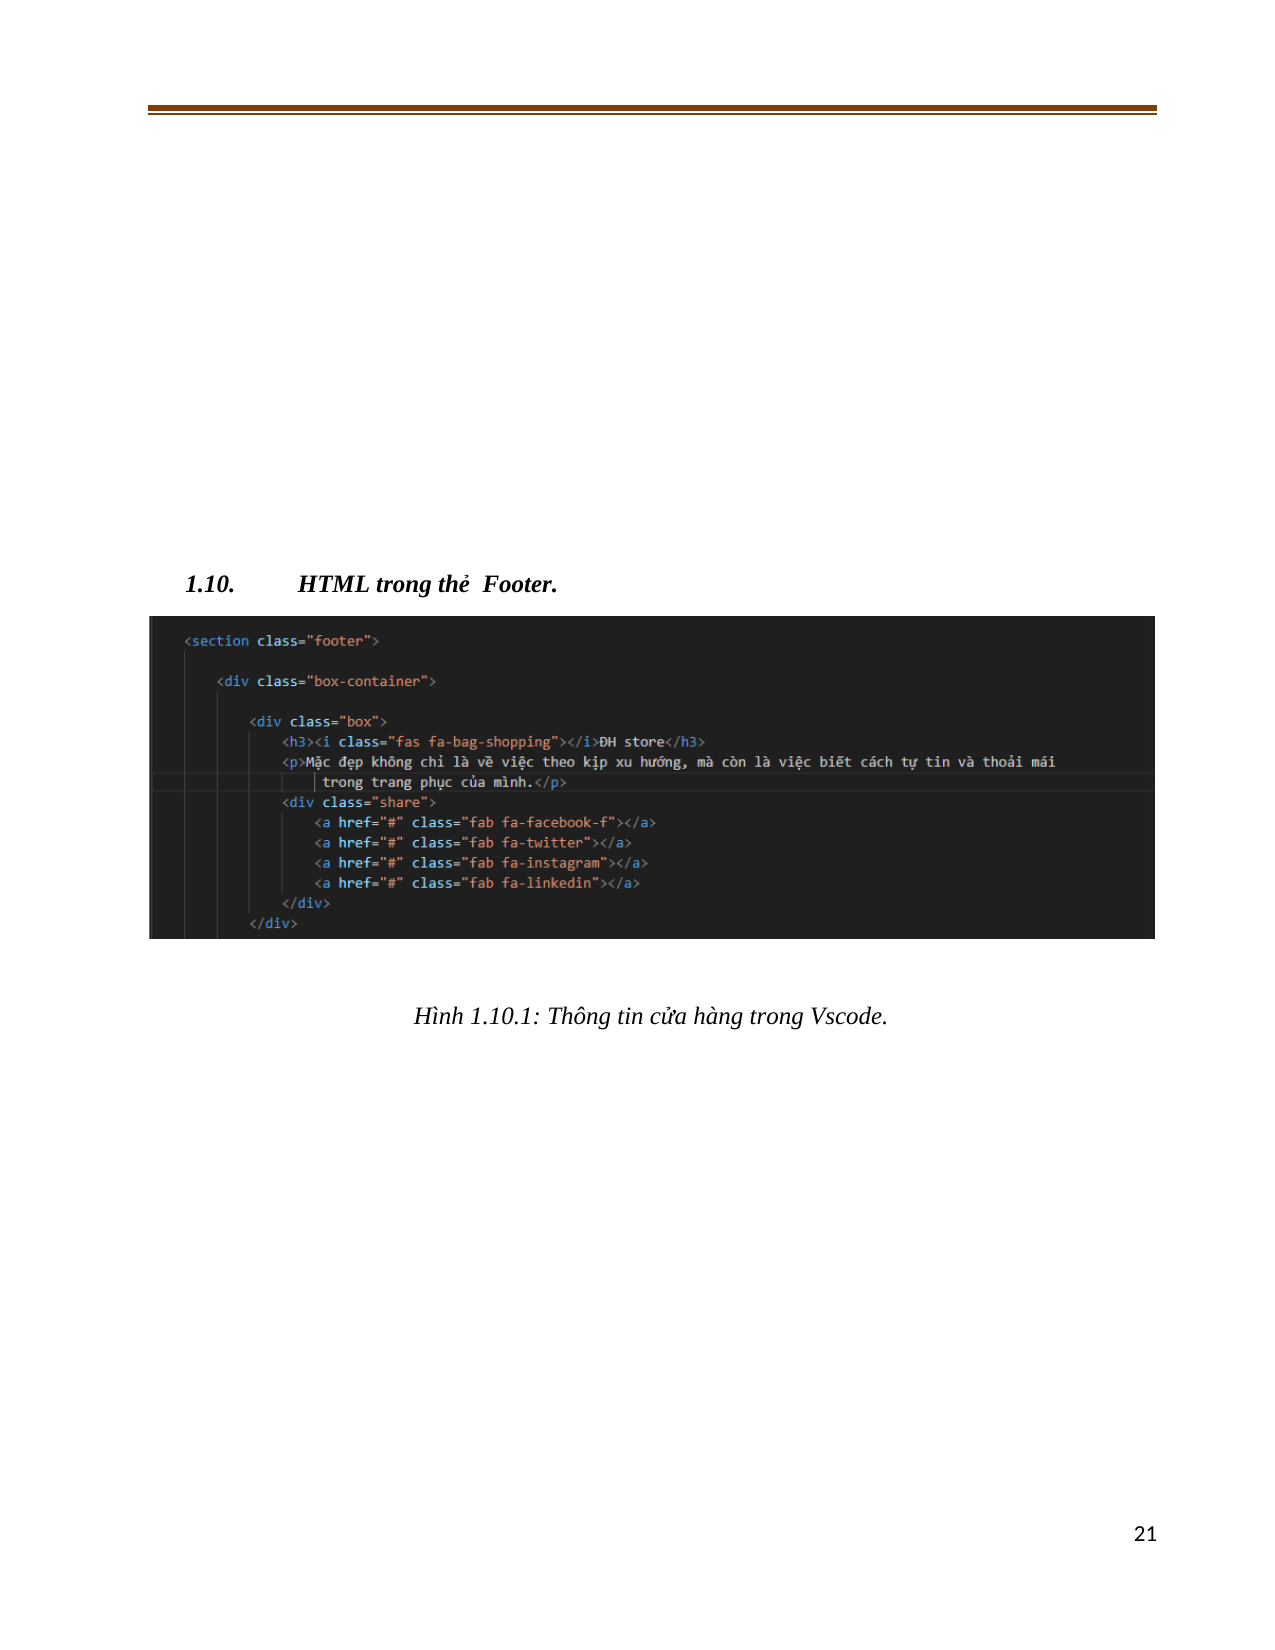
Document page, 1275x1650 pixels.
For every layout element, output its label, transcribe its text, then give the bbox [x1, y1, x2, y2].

picture [148, 616, 1154, 939]
list HTML trong thẻ Footer. [185, 569, 1157, 598]
